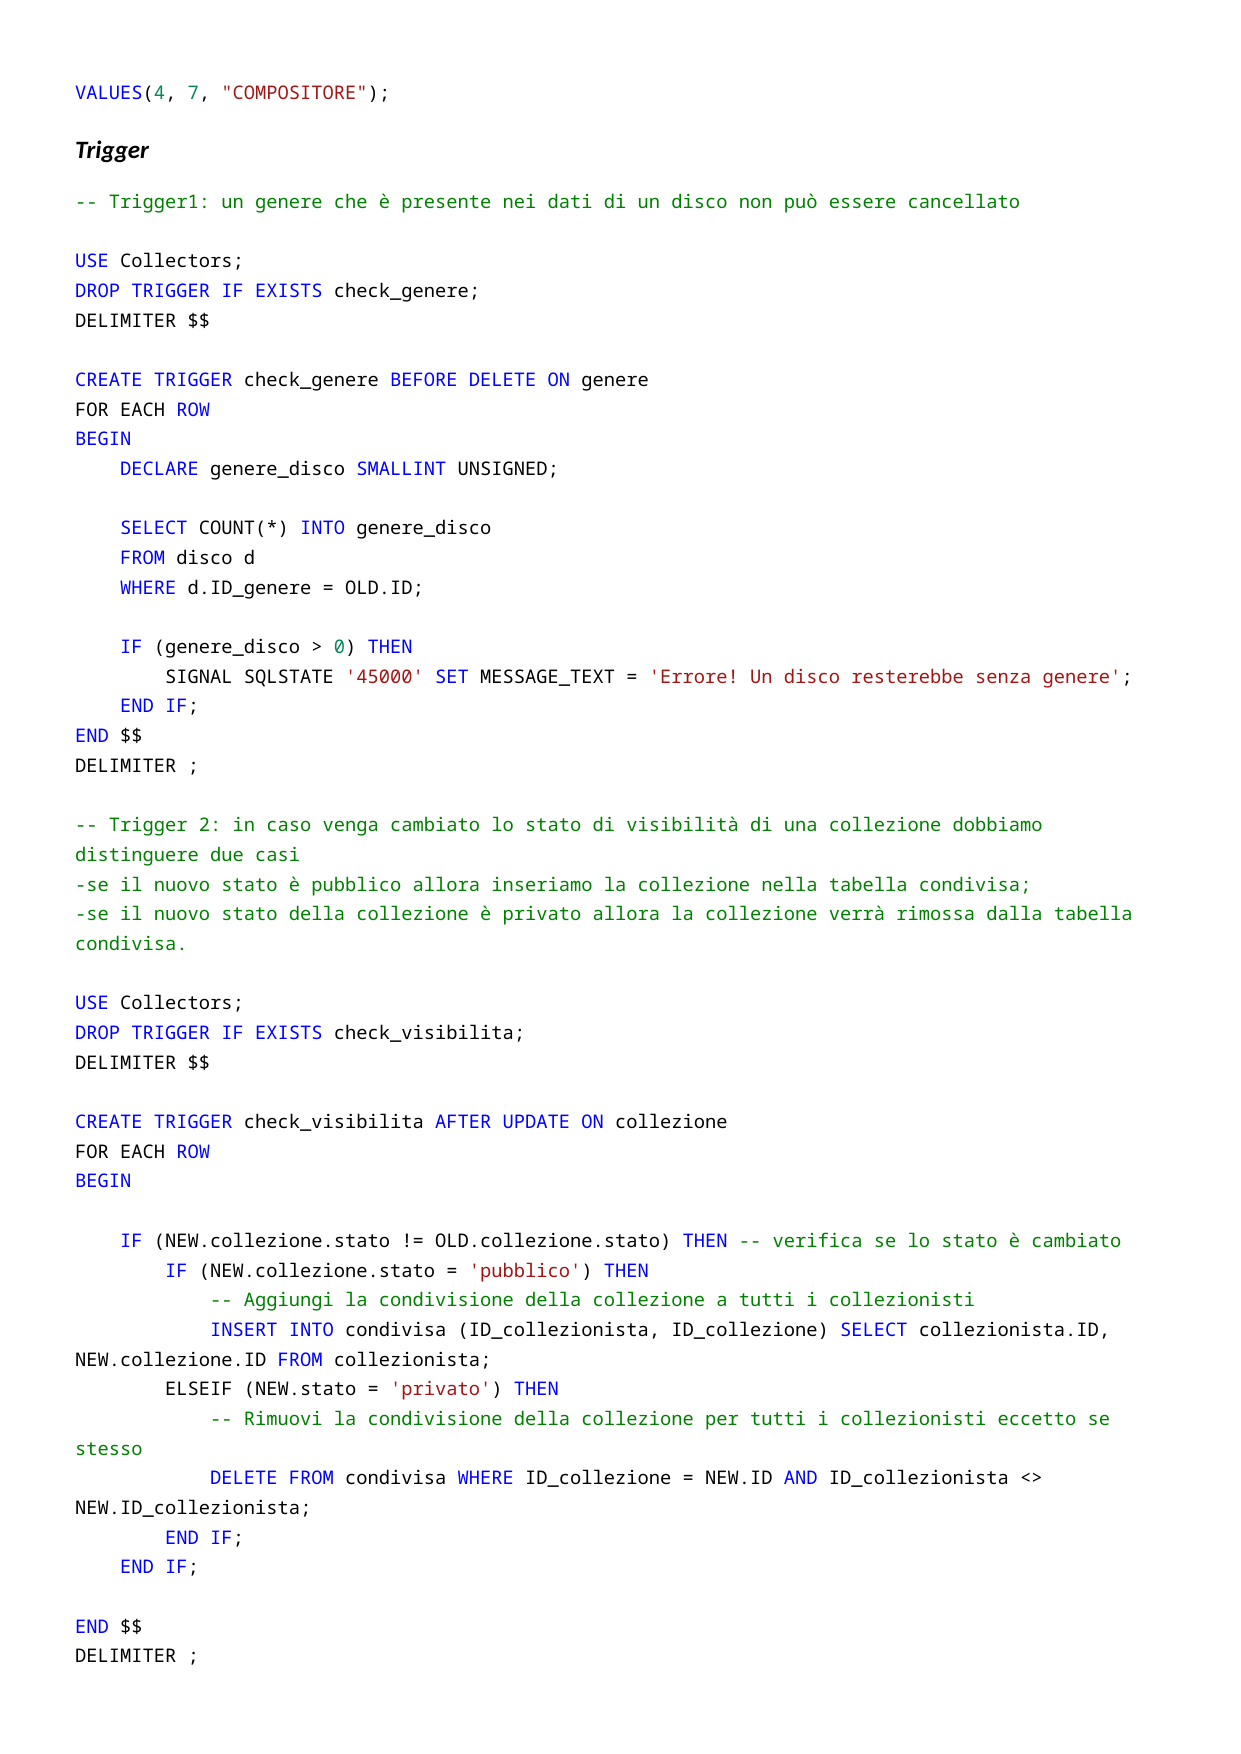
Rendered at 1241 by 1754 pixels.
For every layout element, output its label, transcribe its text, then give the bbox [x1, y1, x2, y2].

text END $$ [75, 718, 1165, 748]
text DELIMITER $$ [75, 303, 1165, 332]
text END IF; [75, 1520, 1165, 1549]
text USE Collectors; [75, 243, 1165, 273]
text CREATE TRIGGER check_visibilita AFTER UPDATE ON collezione [75, 1104, 1165, 1134]
text DROP TRIGGER IF EXISTS check_visibilita; [75, 1015, 1165, 1045]
text -- Aggiungi la condivisione della collezione a tutti i collezionisti [75, 1282, 1165, 1312]
text USE Collectors; [75, 986, 1165, 1015]
text DELIMITER $$ [75, 1045, 1165, 1074]
text END IF; [75, 689, 1165, 718]
text DROP TRIGGER IF EXISTS check_genere; [75, 273, 1165, 303]
text DELIMITER ; [75, 1639, 1165, 1668]
text SIGNAL SQLSTATE '45000' SET MESSAGE_TEXT = 'Errore! Un disco resterebbe senza genere'; [75, 659, 1165, 689]
text CREATE TRIGGER check_genere BEFORE DELETE ON genere [75, 362, 1165, 392]
text Trigger [75, 134, 1165, 165]
text DELIMITER ; [75, 748, 1165, 778]
text DELETE FROM condivisa WHERE ID_collezione = NEW.ID AND ID_collezionista <> NEW.ID_collezionista; [75, 1461, 1165, 1520]
text -se il nuovo stato della collezione è privato allora la collezione verrà rimossa dalla tabella condivisa. [75, 896, 1165, 956]
text FOR EACH ROW [75, 1134, 1165, 1164]
text IF (NEW.collezione.stato = 'pubblico') THEN [75, 1253, 1165, 1282]
text INSERT INTO condivisa (ID_collezionista, ID_collezione) SELECT collezionista.ID, NEW.collezione.ID FROM collezionista; [75, 1312, 1165, 1371]
text -- Rimuovi la condivisione della collezione per tutti i collezionisti eccetto se stesso [75, 1401, 1165, 1461]
text ELSEIF (NEW.stato = 'privato') THEN [75, 1371, 1165, 1401]
text END IF; [75, 1549, 1165, 1579]
text -se il nuovo stato è pubblico allora inseriamo la collezione nella tabella condivisa; [75, 867, 1165, 896]
text BEGIN [75, 1164, 1165, 1193]
text FROM disco d [75, 540, 1165, 570]
text FOR EACH ROW [75, 392, 1165, 421]
text SELECT COUNT(*) INTO genere_disco [75, 511, 1165, 540]
text -- Trigger1: un genere che è presente nei dati di un disco non può essere cancellato [75, 184, 1165, 214]
text BEGIN [75, 421, 1165, 451]
text VALUES(4, 7, "COMPOSITORE"); [75, 75, 1165, 105]
text WHERE d.ID_genere = OLD.ID; [75, 570, 1165, 599]
text END $$ [75, 1609, 1165, 1639]
text DECLARE genere_disco SMALLINT UNSIGNED; [75, 451, 1165, 481]
text IF (genere_disco > 0) THEN [75, 629, 1165, 659]
text -- Trigger 2: in caso venga cambiato lo stato di visibilità di una collezione dobbiamo distinguere due casi [75, 807, 1165, 867]
text IF (NEW.collezione.stato != OLD.collezione.stato) THEN -- verifica se lo stato è cambiato [75, 1223, 1165, 1253]
